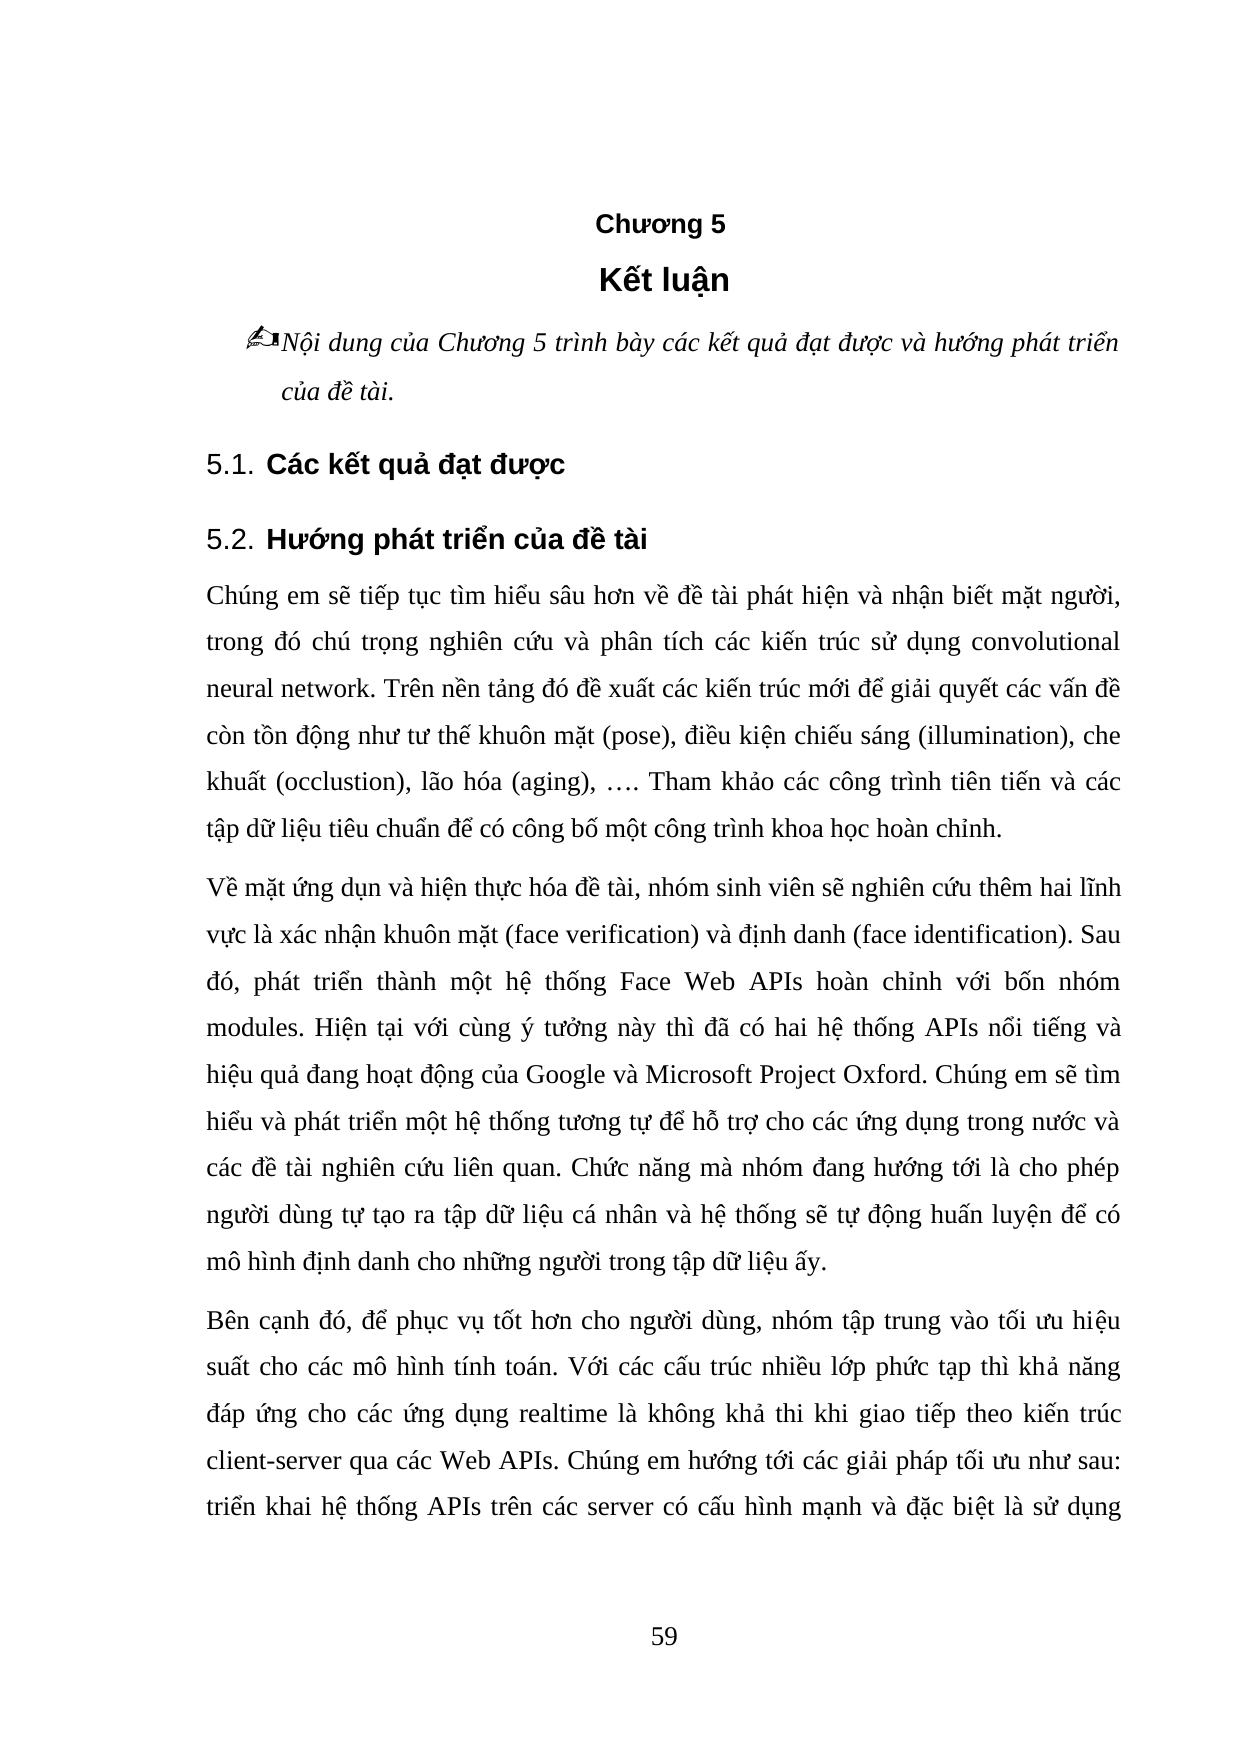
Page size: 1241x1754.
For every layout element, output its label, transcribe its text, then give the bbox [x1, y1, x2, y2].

text Chúng em sẽ tiếp tục tìm hiểu sâu hơn về đề tài phát hiện và nhận biết mặt người, trong đó chú trọng nghiên cứu và phân tích các kiến trúc sử dụng convolutional neural network. Trên nền tảng đó đề xuất các kiến trúc mới để giải quyết các vấn đề còn tồn động như tư thế khuôn mặt (pose), điều kiện chiếu sáng (illumination), che khuất (occlustion), lão hóa (aging), …. Tham khảo các công trình tiên tiến và các tập dữ liệu tiêu chuẩn để có công bố một công trình khoa học hoàn chỉnh. [206, 579, 1122, 843]
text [206, 1304, 1122, 1522]
subtitle Các kết quả đạt được [206, 447, 1122, 480]
text Nội dung của Chương 5 trình bày các kết quả đạt được và hướng phát triển của đề tài. [244, 324, 1122, 406]
text Về mặt ứng dụn và hiện thực hóa đề tài, nhóm sinh viên sẽ nghiên cứu thêm hai lĩnh vực là xác nhận khuôn mặt (face verification) và định danh (face identification). Sau đó, phát triển thành một hệ thống Face Web APIs hoàn chỉnh với bốn nhóm modules. Hiện tại với cùng ý tưởng này thì đã có hai hệ thống APIs nổi tiếng và hiệu quả đang hoạt động của Google và Microsoft Project Oxford. Chúng em sẽ tìm hiểu và phát triển một hệ thống tương tự để hỗ trợ cho các ứng dụng trong nước và các đề tài nghiên cứu liên quan. Chức năng mà nhóm đang hướng tới là cho phép người dùng tự tạo ra tập dữ liệu cá nhân và hệ thống sẽ tự động huấn luyện để có mô hình định danh cho những người trong tập dữ liệu ấy. [206, 871, 1122, 1276]
subtitle Kết luận [206, 202, 1122, 298]
subtitle Hướng phát triển của đề tài [206, 522, 1122, 556]
